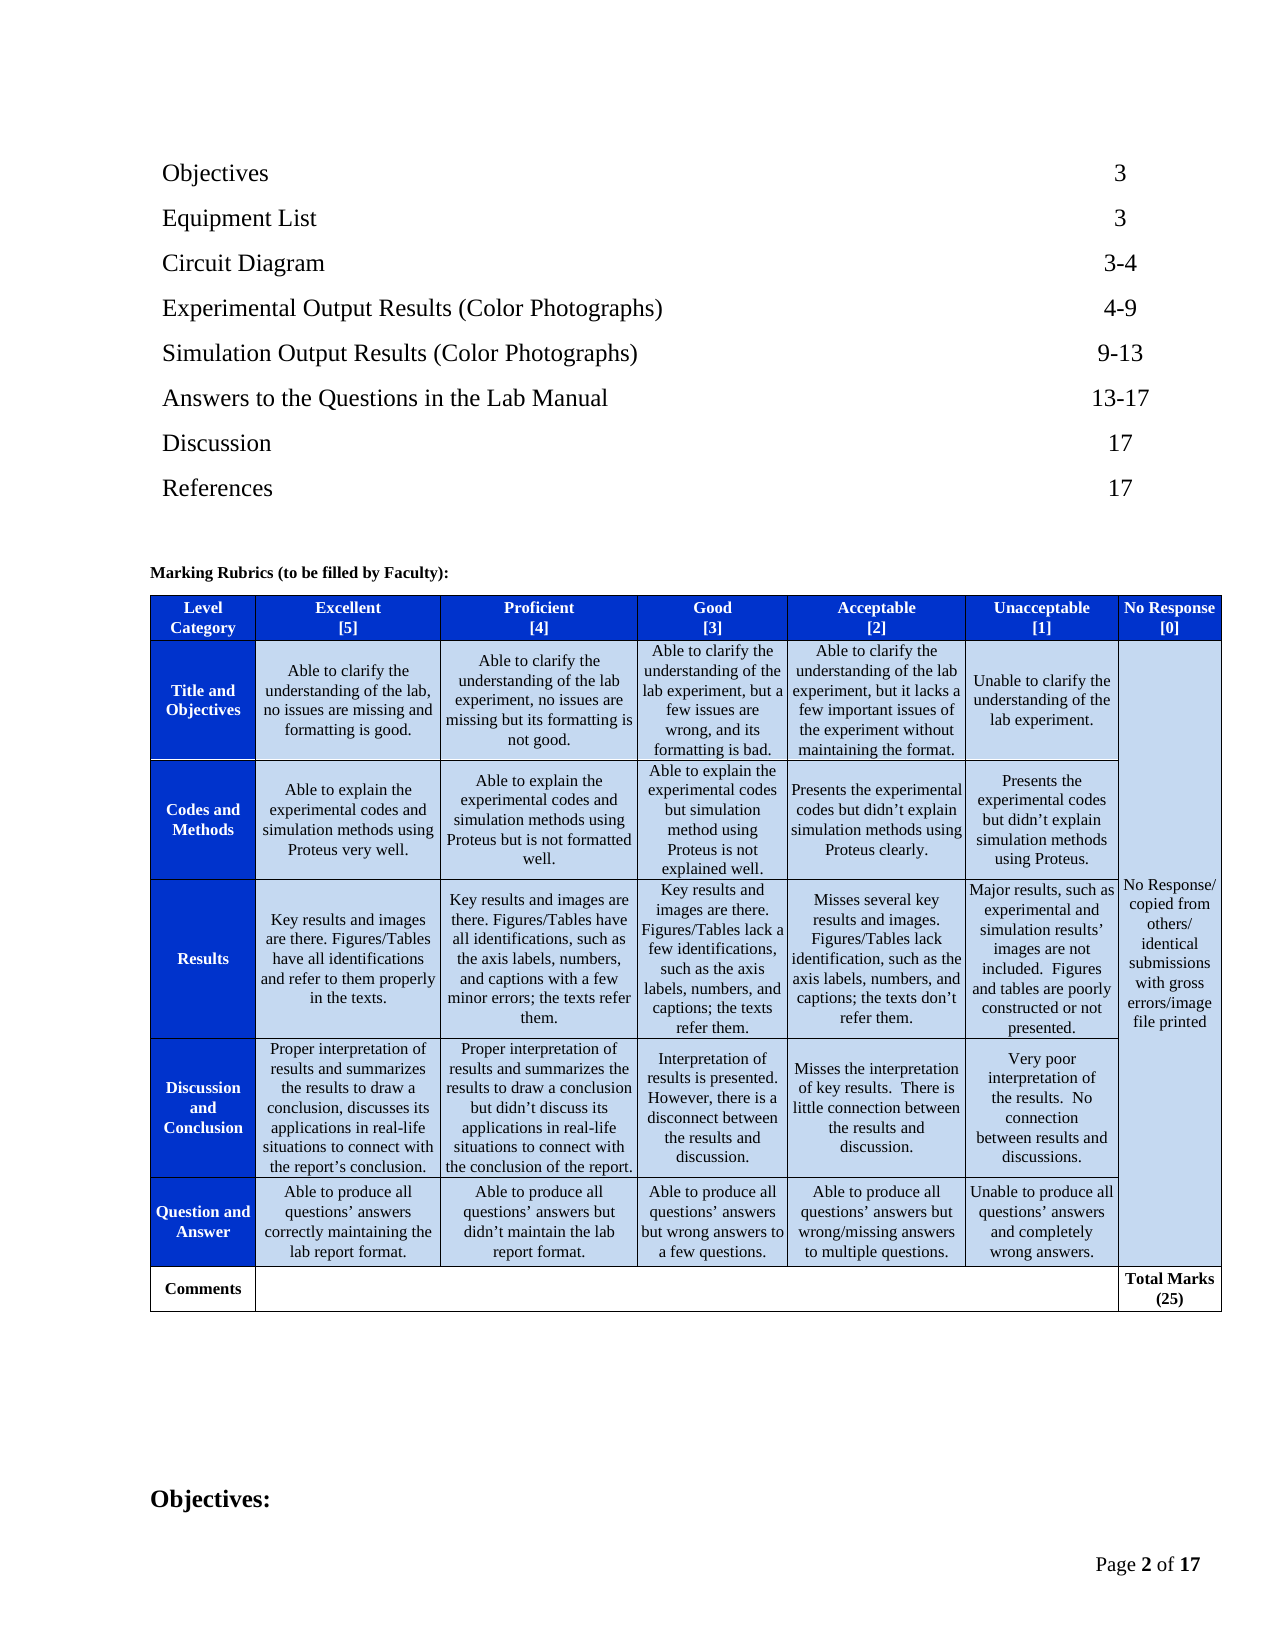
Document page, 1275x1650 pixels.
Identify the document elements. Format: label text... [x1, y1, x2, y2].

text Marking Rubrics (to be filled by Faculty): [150, 563, 1200, 582]
table_cell No Response/ copied from others/ identical submissions with gross errors/image file printed [1119, 641, 1221, 1266]
table_header Objectives [151, 150, 1041, 195]
table_cell Codes and Methods [151, 761, 255, 879]
table_cell Able to produce all questions’ answers correctly maintaining the lab report format. [256, 1178, 440, 1266]
table_cell Key results and images are there. Figures/Tables lack a few identifications, such as the axis labels, numbers, and captions; the texts refer them. [638, 880, 787, 1038]
table_cell Results [151, 880, 255, 1038]
table_cell Discussion and Conclusion [151, 1039, 255, 1177]
table_cell Able to explain the experimental codes and simulation methods using Proteus but is not formatted well. [441, 761, 637, 879]
table_cell [256, 1267, 1118, 1311]
table_cell Answers to the Questions in the Lab Manual [151, 375, 1041, 420]
table_cell 9-13 [1041, 330, 1199, 375]
table_cell Circuit Diagram [151, 240, 1041, 285]
table_cell Able to clarify the understanding of the lab experiment, but a few issues are wrong, and its formatting is bad. [638, 641, 787, 759]
table_cell Able to clarify the understanding of the lab experiment, but it lacks a few important issues of the experiment without maintaining the format. [788, 641, 965, 759]
table_cell Question and Answer [151, 1178, 255, 1266]
table_header Unacceptable [1] [966, 596, 1118, 640]
table_cell Discussion [151, 420, 1041, 465]
table_cell Presents the experimental codes but didn’t explain simulation methods using Proteus clearly. [788, 761, 965, 879]
table_cell 4-9 [1041, 285, 1199, 330]
table_cell 3 [1041, 195, 1199, 240]
table_cell Able to explain the experimental codes but simulation method using Proteus is not explained well. [638, 761, 787, 879]
table_header Acceptable [2] [788, 596, 965, 640]
table_cell Proper interpretation of results and summarizes the results to draw a conclusion, discusses its applications in real-life situations to connect with the report’s conclusion. [256, 1039, 440, 1177]
table_cell Able to clarify the understanding of the lab, no issues are missing and formatting is good. [256, 641, 440, 759]
table_cell Unable to clarify the understanding of the lab experiment. [966, 641, 1118, 759]
table_cell Very poor interpretation of the results. No connection between results and discussions. [966, 1039, 1118, 1177]
table_cell Simulation Output Results (Color Photographs) [151, 330, 1041, 375]
table_cell Equipment List [151, 195, 1041, 240]
table_cell Experimental Output Results (Color Photographs) [151, 285, 1041, 330]
table_cell 17 [1041, 465, 1199, 510]
table_cell Comments [151, 1267, 255, 1311]
table_cell Able to produce all questions’ answers but didn’t maintain the lab report format. [441, 1178, 637, 1266]
table_cell Key results and images are there. Figures/Tables have all identifications, such as the axis labels, numbers, and captions with a few minor errors; the texts refer them. [441, 880, 637, 1038]
table_cell Misses several key results and images. Figures/Tables lack identification, such as the axis labels, numbers, and captions; the texts don’t refer them. [788, 880, 965, 1038]
table_header Level Category [151, 596, 255, 640]
table_cell Able to clarify the understanding of the lab experiment, no issues are missing but its formatting is not good. [441, 641, 637, 759]
table_header No Response [0] [1119, 596, 1221, 640]
table_header Good [3] [638, 596, 787, 640]
table_cell Able to explain the experimental codes and simulation methods using Proteus very well. [256, 761, 440, 879]
table_cell Interpretation of results is presented. However, there is a disconnect between the results and discussion. [638, 1039, 787, 1177]
table_cell Misses the interpretation of key results. There is little connection between the results and discussion. [788, 1039, 965, 1177]
table_cell References [151, 465, 1041, 510]
table_cell Title and Objectives [151, 641, 255, 759]
table_cell Presents the experimental codes but didn’t explain simulation methods using Proteus. [966, 761, 1118, 879]
table_cell 13-17 [1041, 375, 1199, 420]
table_cell 3-4 [1041, 240, 1199, 285]
table_cell Proper interpretation of results and summarizes the results to draw a conclusion but didn’t discuss its applications in real-life situations to connect with the conclusion of the report. [441, 1039, 637, 1177]
table_header 3 [1041, 150, 1199, 195]
text Objectives: [150, 1484, 1200, 1513]
table_cell Unable to produce all questions’ answers and completely wrong answers. [966, 1178, 1118, 1266]
table_header Excellent [5] [256, 596, 440, 640]
table_cell Key results and images are there. Figures/Tables have all identifications and refer to them properly in the texts. [256, 880, 440, 1038]
table_header Proficient [4] [441, 596, 637, 640]
table_cell Major results, such as experimental and simulation results’ images are not included. Figures and tables are poorly constructed or not presented. [966, 880, 1118, 1038]
table_cell Total Marks (25) [1119, 1267, 1221, 1311]
table_cell Able to produce all questions’ answers but wrong answers to a few questions. [638, 1178, 787, 1266]
table_cell 17 [1041, 420, 1199, 465]
table_cell Able to produce all questions’ answers but wrong/missing answers to multiple questions. [788, 1178, 965, 1266]
